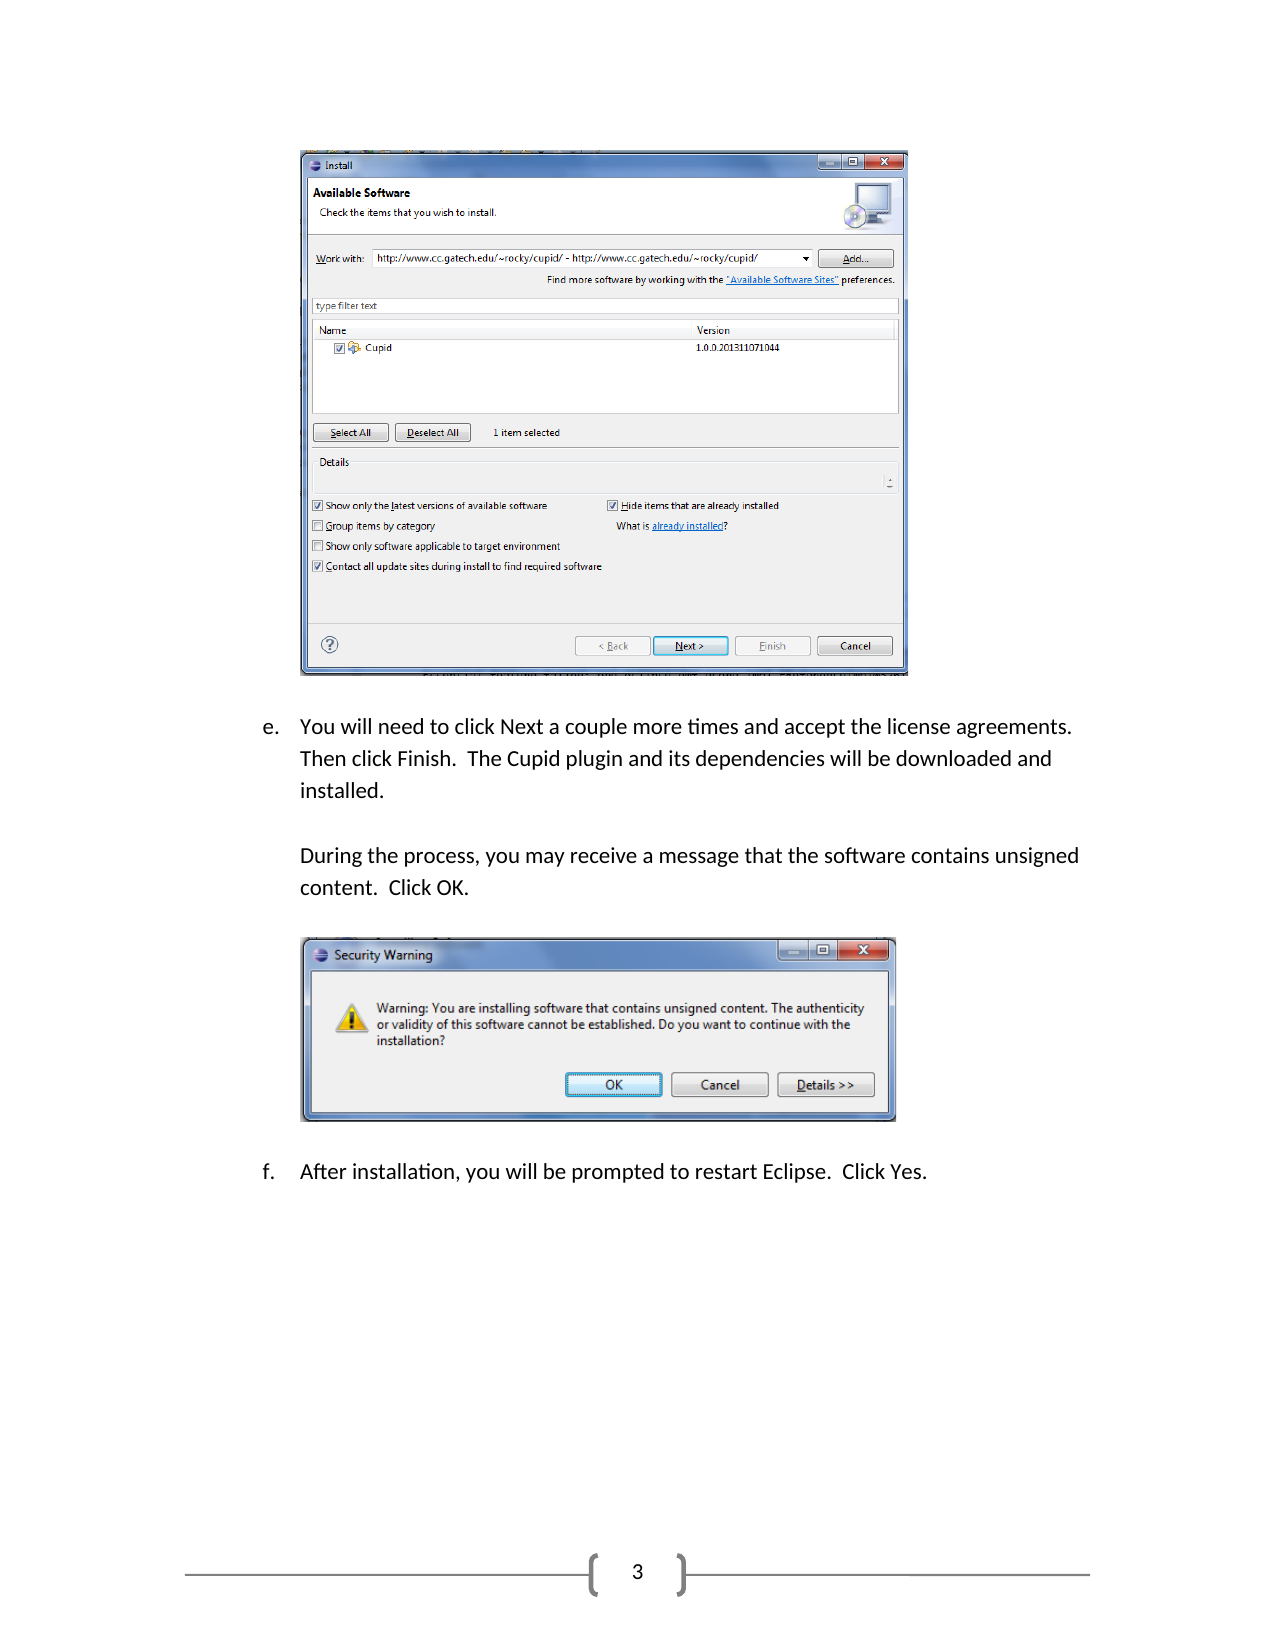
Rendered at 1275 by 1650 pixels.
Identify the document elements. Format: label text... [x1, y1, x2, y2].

list You will need to click Next a couple more times and accept the license agreements. Then click Finish. The Cupid plugin and its dependencies will be downloaded and installed. [262, 712, 1125, 804]
picture [300, 937, 897, 1122]
picture [300, 150, 909, 676]
list During the process, you may receive a message that the software contains unsigned content. Click OK. [300, 841, 1125, 901]
list After installation, you will be prompted to restart Eclipse. Click Yes. [262, 1157, 1125, 1186]
